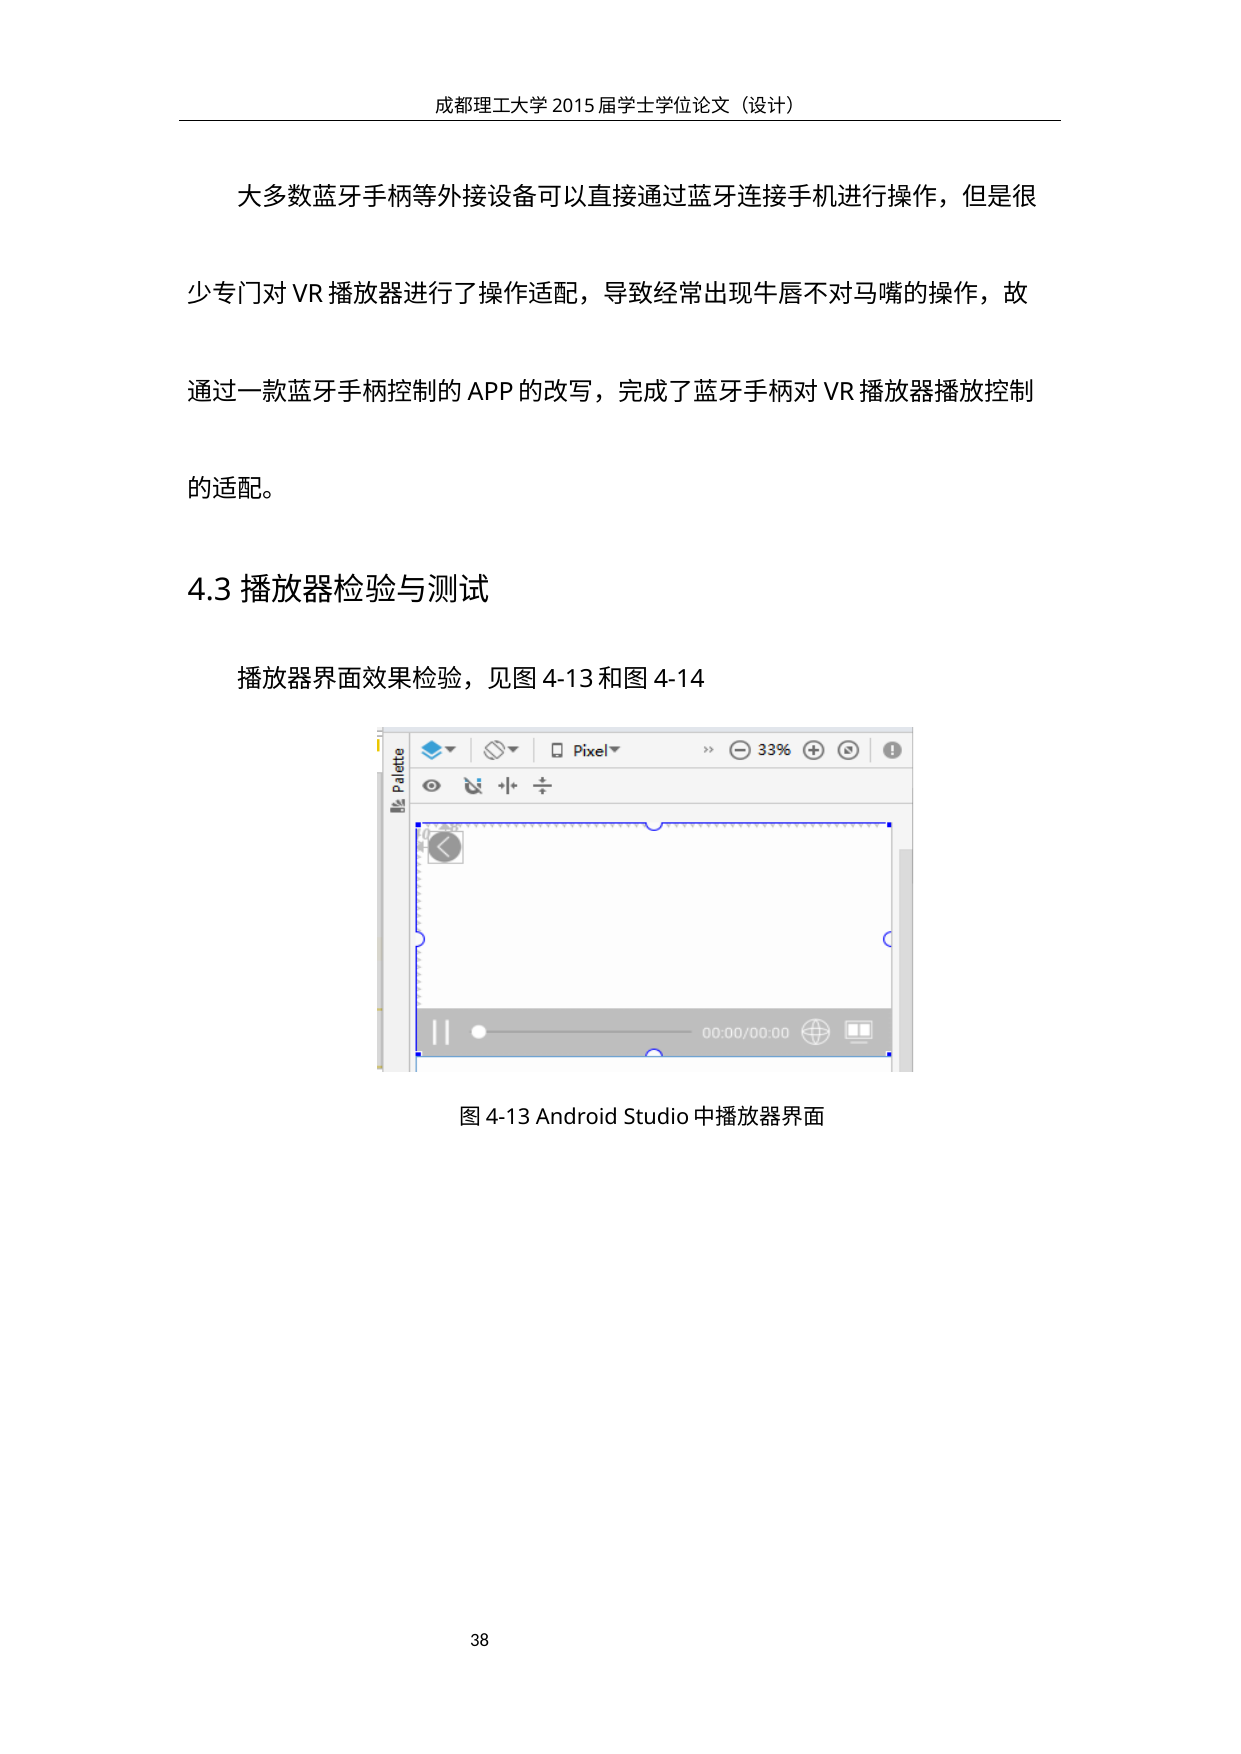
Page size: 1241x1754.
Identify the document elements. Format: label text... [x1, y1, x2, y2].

text 大多数蓝牙手柄等外接设备可以直接通过蓝牙连接手机进行操作，但是很少专门对VR播放器进行了操作适配，导致经常出现牛唇不对马嘴的操作，故通过一款蓝牙手柄控制的APP的改写，完成了蓝牙手柄对VR播放器播放控制的适配。 [187, 162, 1053, 519]
text 播放器界面效果检验，见图4-13和图4-14 [187, 644, 1053, 709]
subtitle 4.3 播放器检验与测试 [187, 554, 1053, 619]
picture [377, 727, 914, 1072]
text 图4-13 Android Studio中播放器界面 [187, 1098, 1053, 1131]
